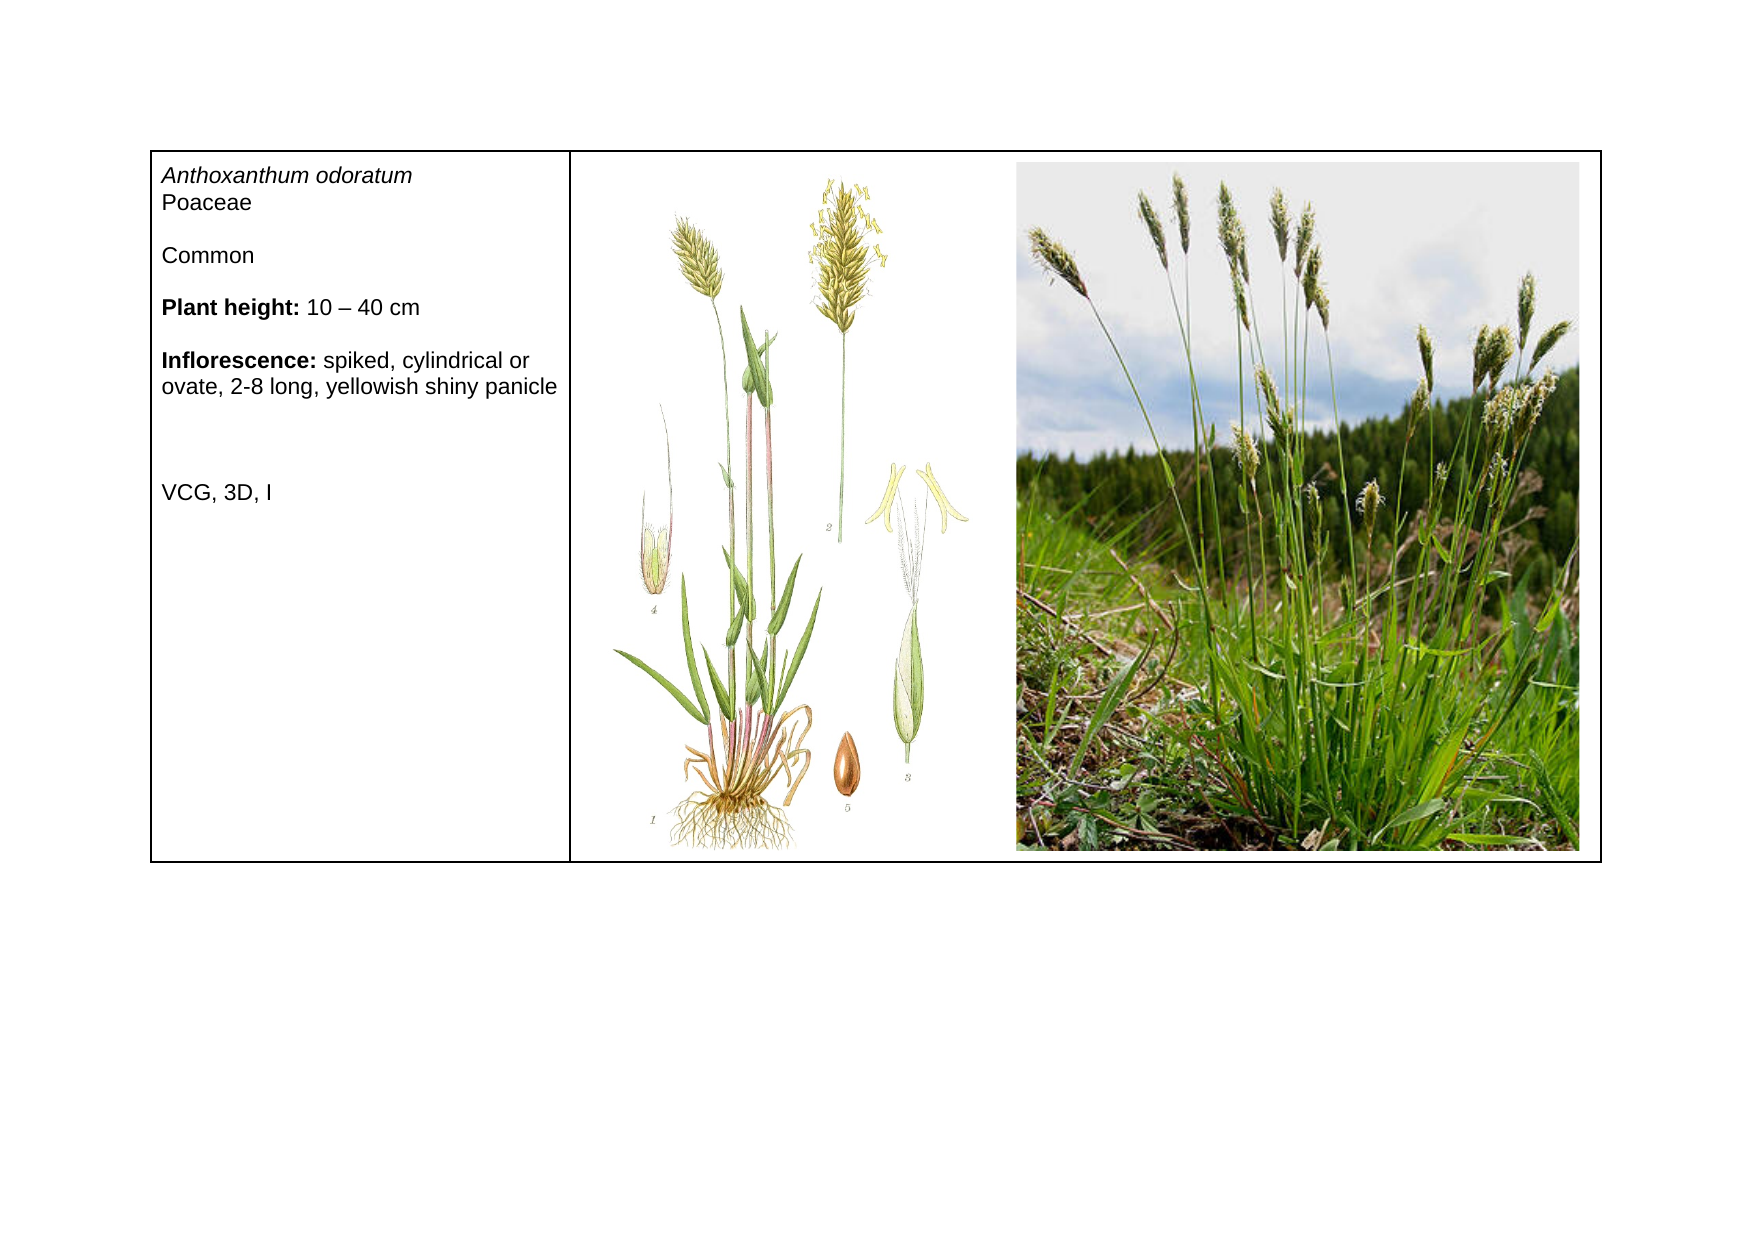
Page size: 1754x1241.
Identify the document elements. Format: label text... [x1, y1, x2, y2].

picture [1016, 162, 1580, 851]
picture [580, 174, 1011, 851]
table_header Anthoxanthum odoratum Poaceae Common Plant height: 10 – 40 cm Inflorescence: spiked, cylindrical or ovate, 2-8 long, yellowish shiny panicle VCG, 3D, I [152, 152, 569, 861]
table_header [571, 152, 1600, 861]
